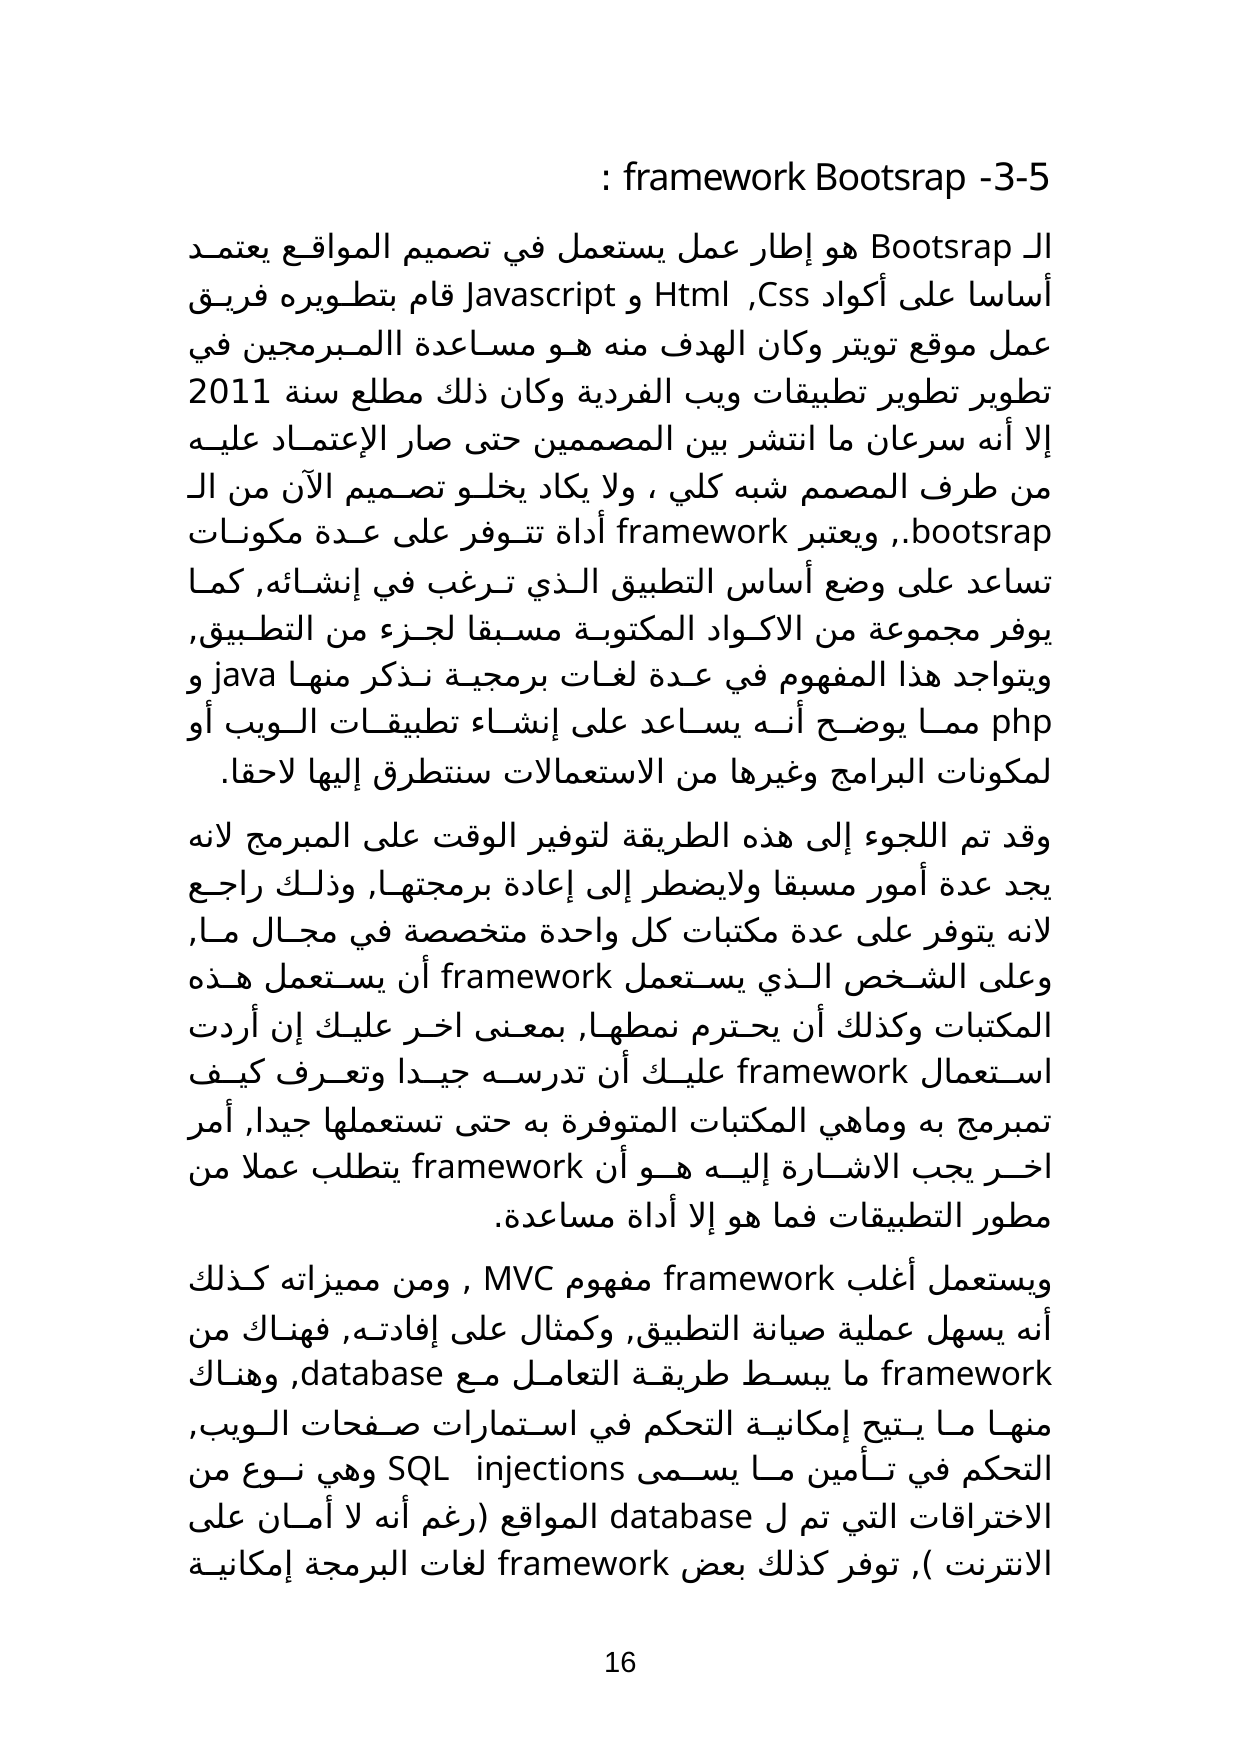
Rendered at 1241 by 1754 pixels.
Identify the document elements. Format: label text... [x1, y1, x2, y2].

text الـ Bootsrap هو إطار عمل يستعمل في تصميم المواقع يعتمد أساسا على أكواد Html ,Css و Javascript قام بتطويره فريق عمل موقع تويتر وكان الهدف منه هو مساعدة االمبرمجين في تطوير تطوير تطبيقات ويب الفردية وكان ذلك مطلع سنة 2011 إلا أنه سرعان ما انتشر بين المصممين حتى صار الإعتماد عليه من طرف المصمم شبه كلي ، ولا يكاد يخلو تصميم الآن من الـ bootsrap., ويعتبر framework أداة تتوفر على عدة مكونات تساعد على وضع أساس التطبيق الذي ترغب في إنشائه, كما يوفر مجموعة من الاكواد المكتوبة مسبقا لجزء من التطبيق, ويتواجد هذا المفهوم في عدة لغات برمجية نذكر منها java و php مما يوضح أنه يساعد على إنشاء تطبيقات الويب أو لمكونات البرامج وغيرها من الاستعمالات سنتطرق إليها لاحقا. [187, 221, 1053, 791]
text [187, 1253, 1053, 1586]
text وقد تم اللجوء إلى هذه الطريقة لتوفير الوقت على المبرمج لانه يجد عدة أمور مسبقا ولايضطر إلى إعادة برمجتها, وذلك راجع لانه يتوفر على عدة مكتبات كل واحدة متخصصة في مجال ما, وعلى الشخص الذي يستعمل framework أن يستعمل هذه المكتبات وكذلك أن يحترم نمطها, بمعنى اخر عليك إن أردت استعمال framework عليك أن تدرسه جيدا وتعرف كيف تمبرمج به وماهي المكتبات المتوفرة به حتى تستعملها جيدا, أمر اخر يجب الاشارة إليه هو أن framework يتطلب عملا من مطور التطبيقات فما هو إلا أداة مساعدة. [187, 808, 1053, 1236]
subtitle 3-5- framework Bootsrap : [187, 150, 1053, 201]
